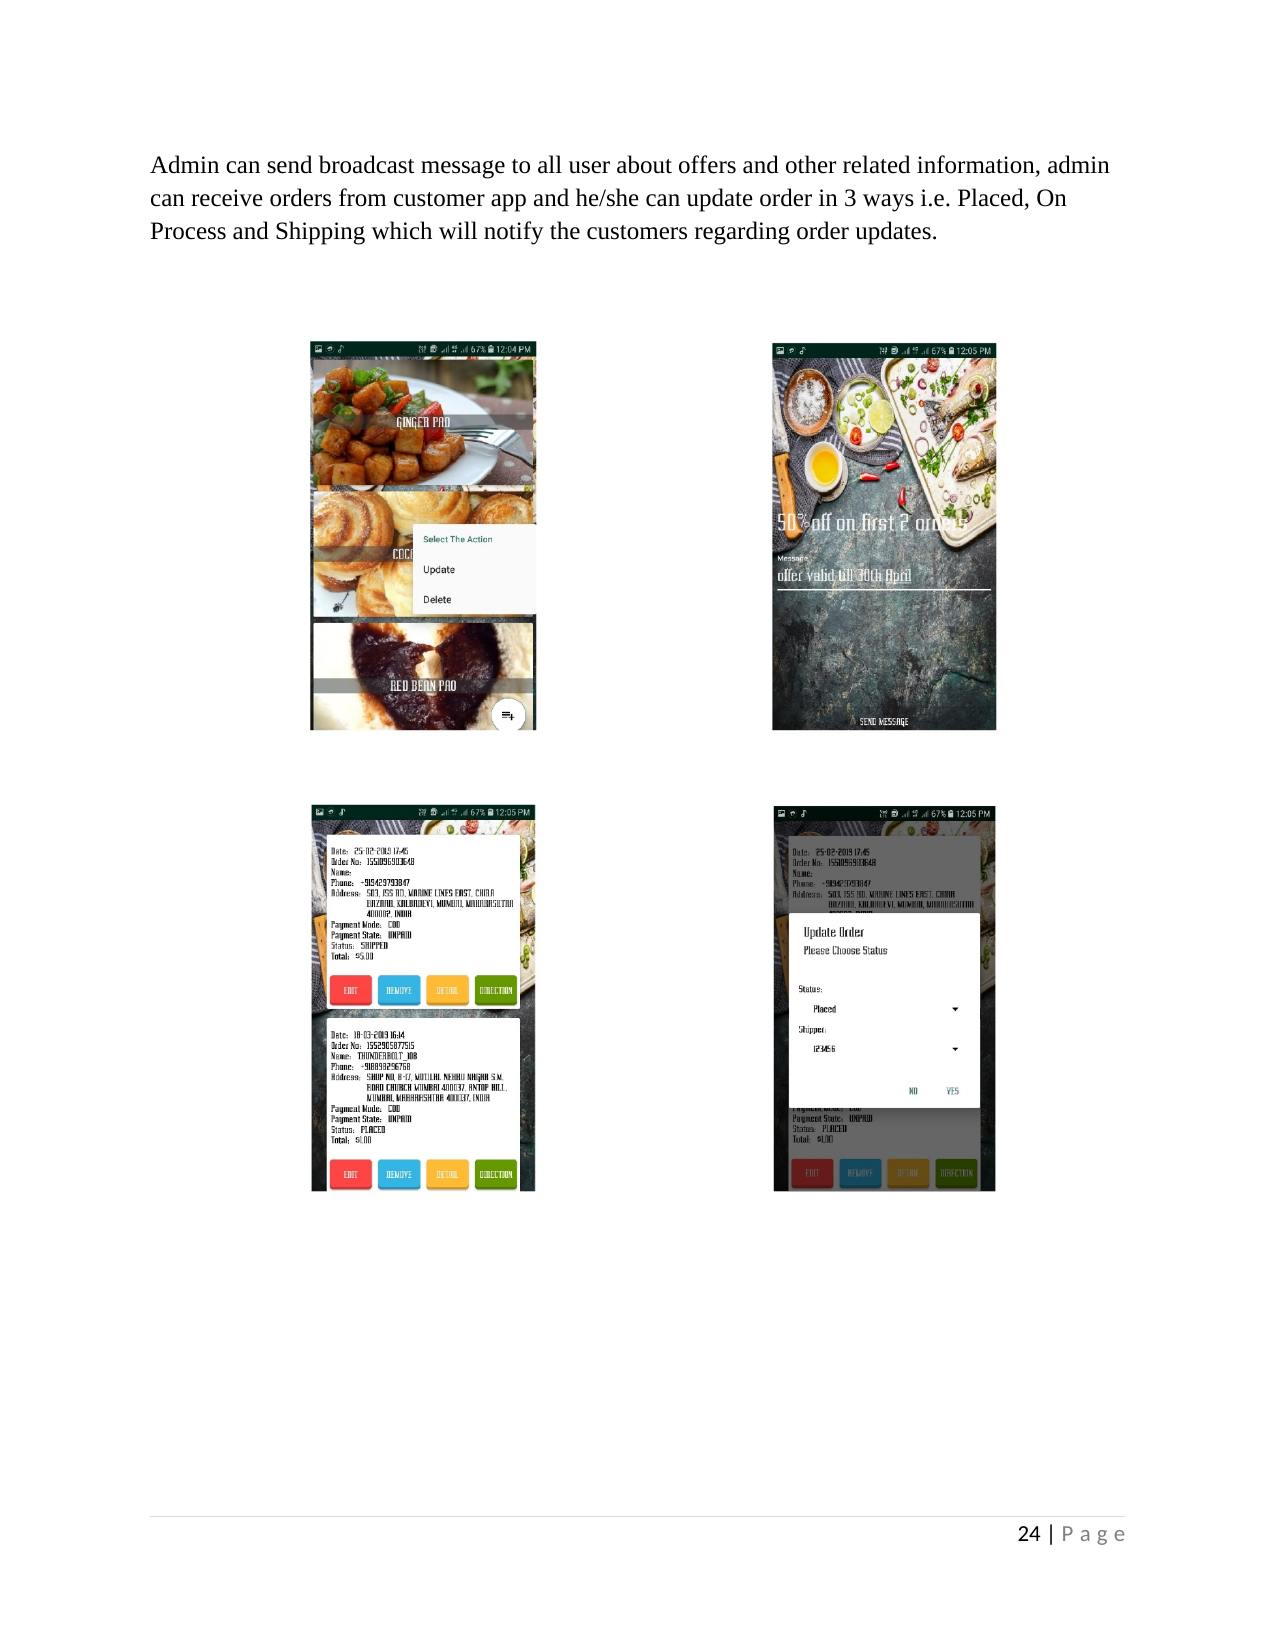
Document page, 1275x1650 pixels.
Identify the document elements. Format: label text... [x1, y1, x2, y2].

picture [150, 270, 1125, 1245]
text Admin can send broadcast message to all user about offers and other related information, admin can receive orders from customer app and he/she can update order in 3 ways i.e. Placed, On Process and Shipping which will notify the customers regarding order updates. [150, 150, 1125, 245]
